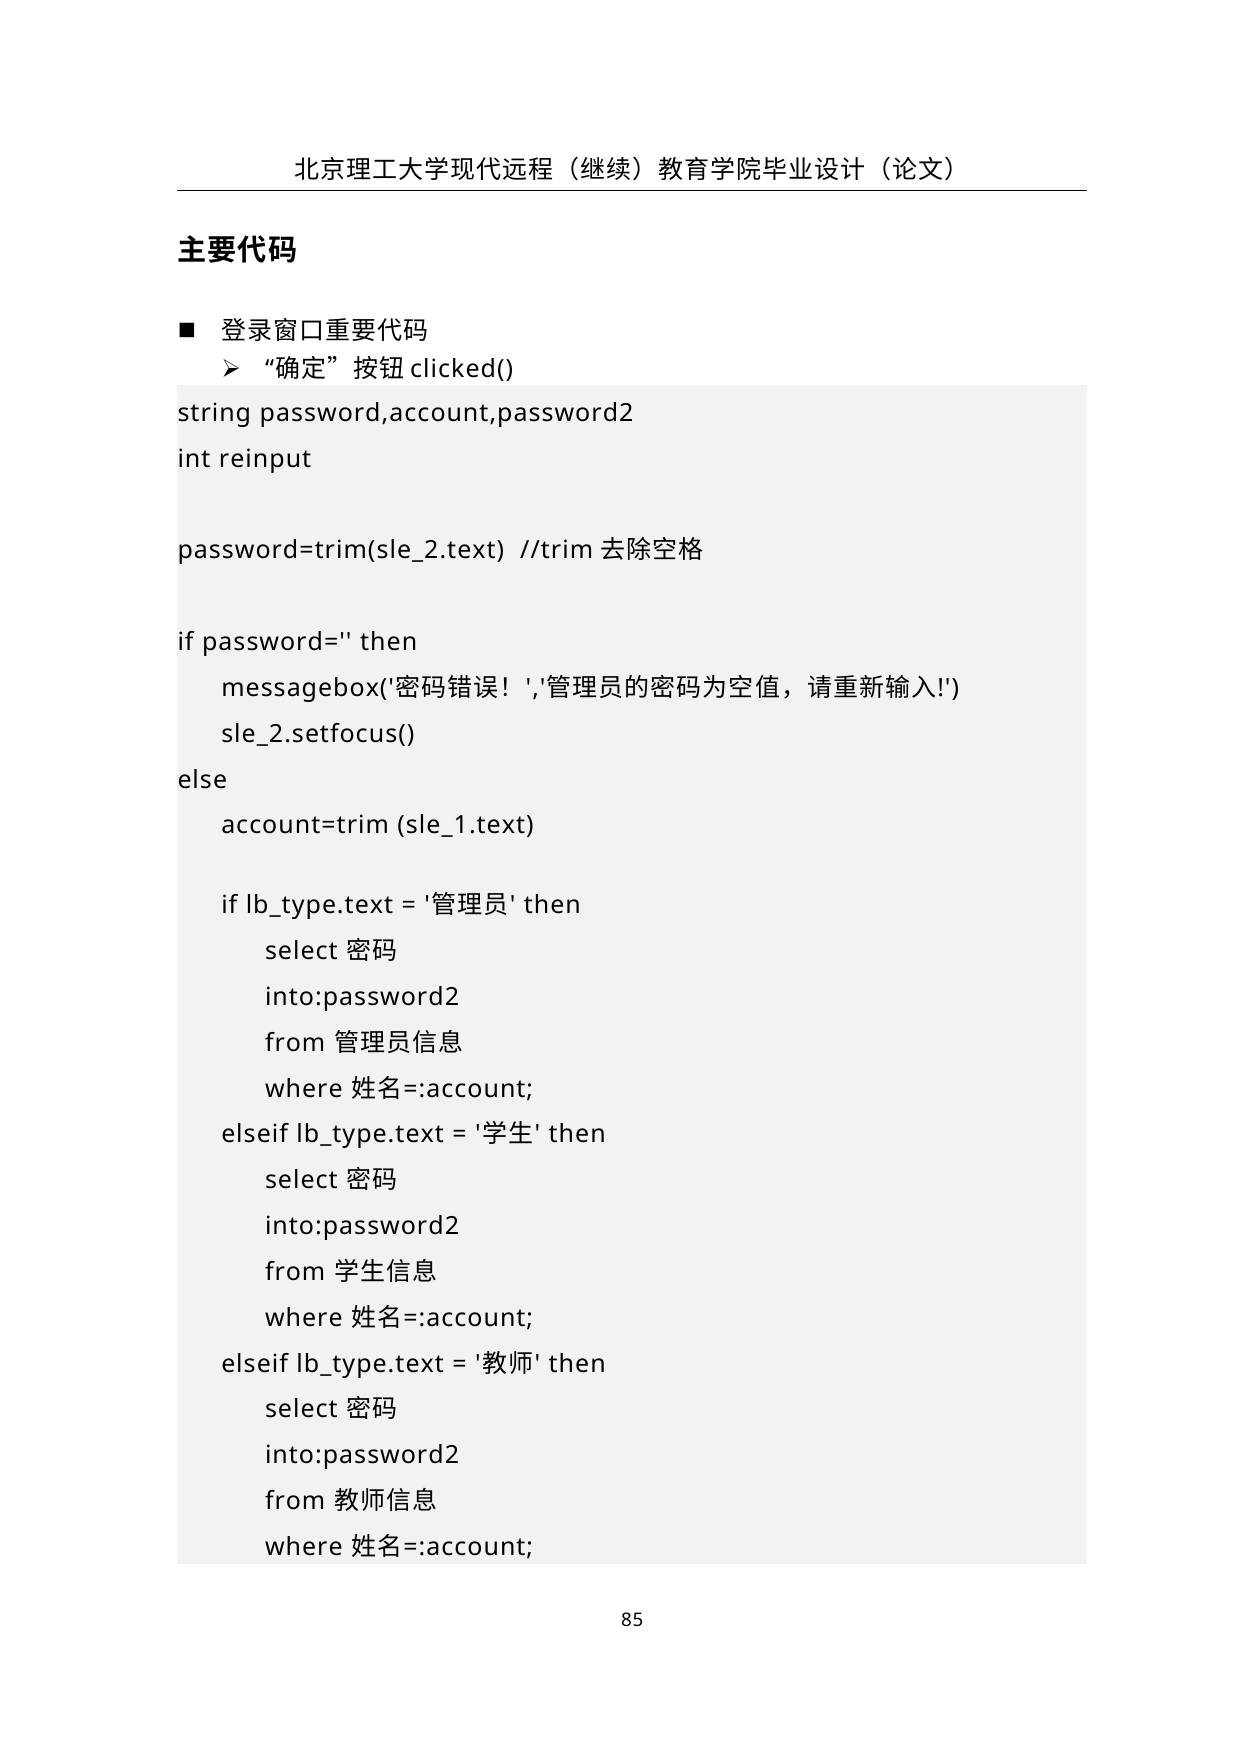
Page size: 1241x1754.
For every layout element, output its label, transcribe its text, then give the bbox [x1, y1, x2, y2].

text messagebox('密码错误！','管理员的密码为空值，请重新输入!') [177, 660, 1087, 706]
text if password='' then [177, 614, 1087, 660]
text into:password2 [177, 1198, 1087, 1244]
list “确定”按钮clicked() [221, 348, 1087, 385]
text sle_2.setfocus() [177, 706, 1087, 751]
text if lb_type.text = '管理员' then [177, 877, 1087, 923]
text from 教师信息 [177, 1473, 1087, 1519]
text select 密码 [177, 1152, 1087, 1198]
text where 姓名=:account; [177, 1289, 1087, 1335]
text select 密码 [177, 923, 1087, 969]
text password=trim(sle_2.text) //trim去除空格 [177, 522, 1087, 568]
text into:password2 [177, 969, 1087, 1014]
text elseif lb_type.text = '学生' then [177, 1106, 1087, 1152]
text int reinput [177, 431, 1087, 476]
text else [177, 751, 1087, 797]
text from 学生信息 [177, 1244, 1087, 1289]
text elseif lb_type.text = '教师' then [177, 1335, 1087, 1381]
text where 姓名=:account; [177, 1060, 1087, 1106]
text from 管理员信息 [177, 1014, 1087, 1060]
list 登录窗口重要代码 [177, 303, 1087, 348]
text account=trim (sle_1.text) [177, 797, 1087, 843]
text into:password2 [177, 1427, 1087, 1473]
text string password,account,password2 [177, 385, 1087, 431]
text select 密码 [177, 1381, 1087, 1427]
subtitle 主要代码 [177, 207, 1087, 273]
text where 姓名=:account; [177, 1519, 1087, 1564]
